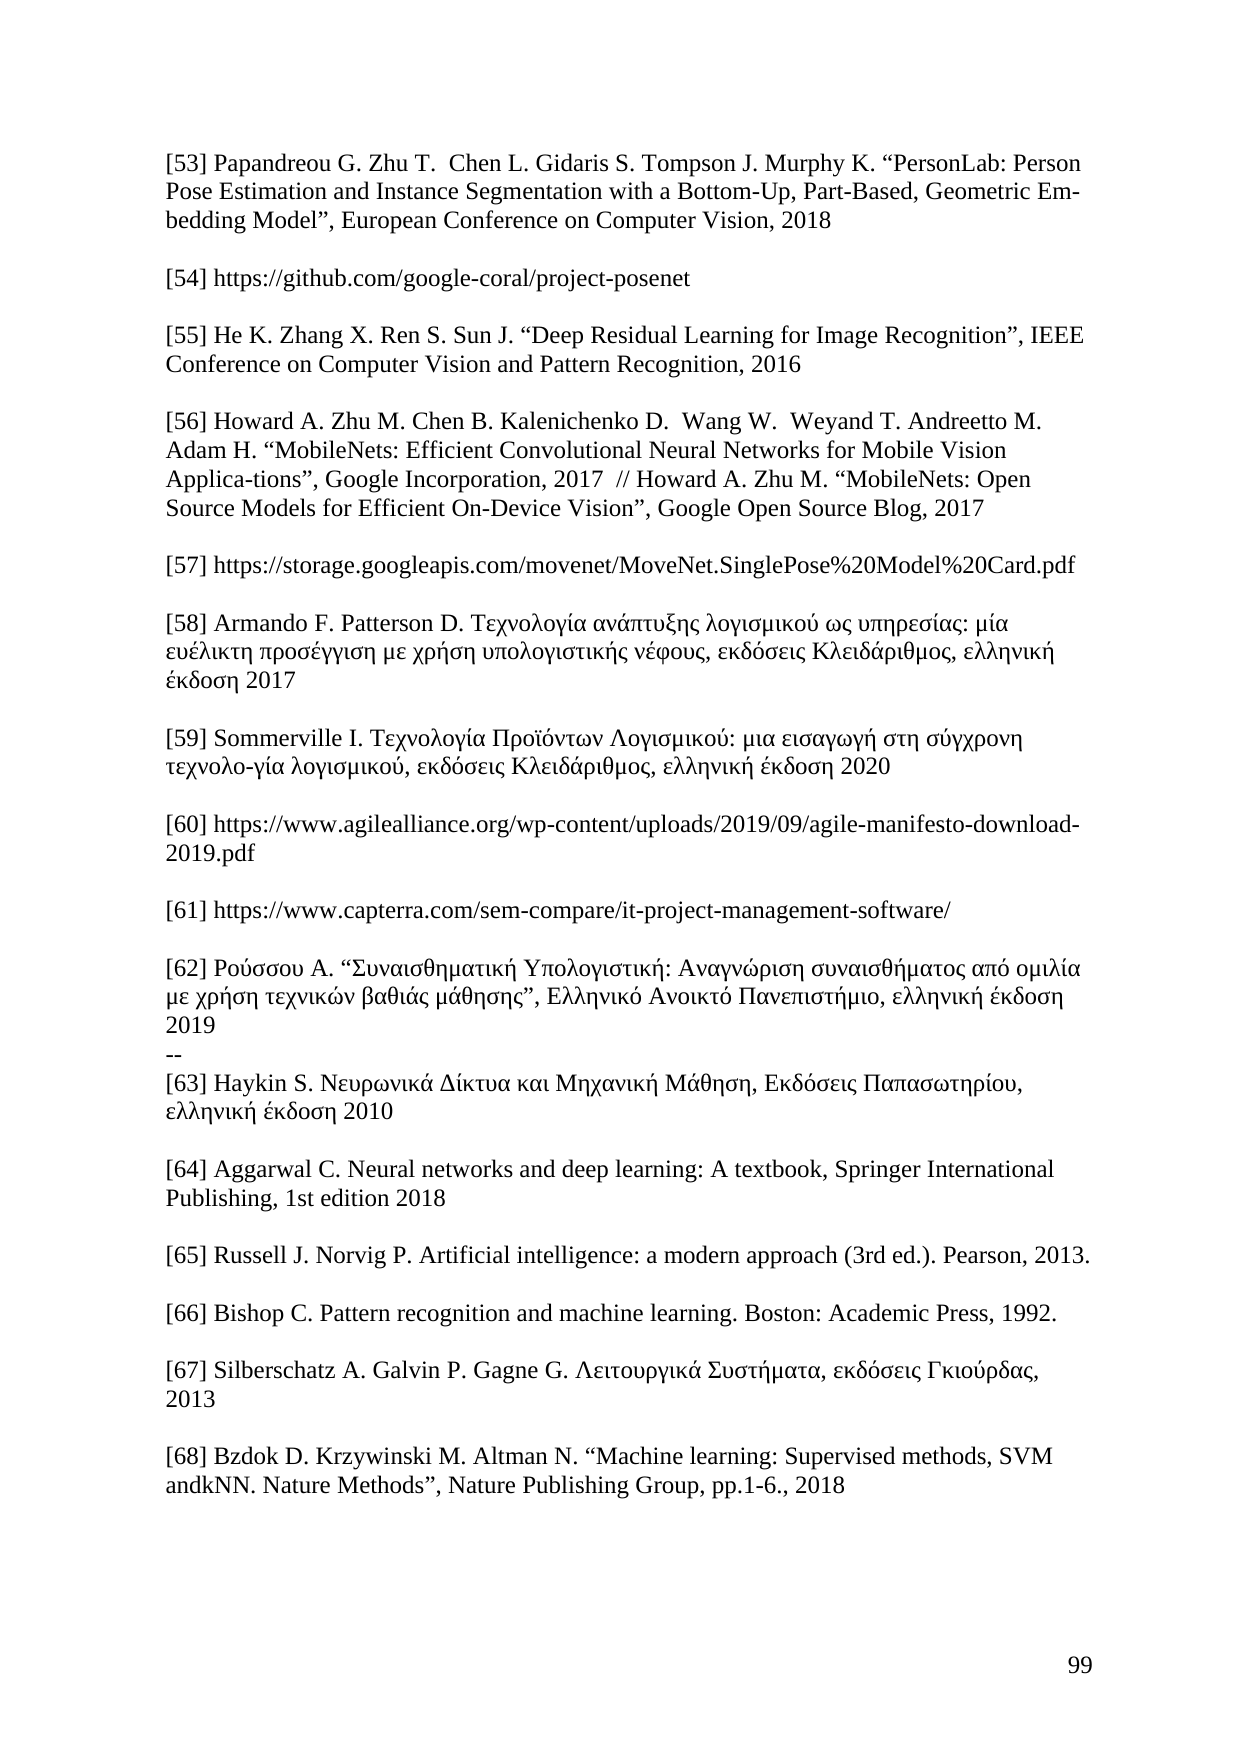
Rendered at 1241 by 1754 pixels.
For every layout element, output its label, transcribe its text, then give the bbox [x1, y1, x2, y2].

text -- [165, 1039, 1092, 1068]
text [53] Papandreou G. Zhu T. Chen L. Gidaris S. Tompson J. Murphy K. “PersonLab: Person Pose Estimation and Instance Segmentation with a Bottom-Up, Part-Based, Geometric Em-bedding Model”, European Conference on Computer Vision, 2018 [165, 148, 1092, 234]
text [59] Sommerville I. Τεχνολογία Προϊόντων Λογισμικού: μια εισαγωγή στη σύγχρονη τεχνολο-γία λογισμικού, εκδόσεις Κλειδάριθμος, ελληνική έκδοση 2020 [165, 723, 1092, 780]
text [56] Howard A. Zhu M. Chen B. Kalenichenko D. Wang W. Weyand T. Andreetto M. Adam H. “MobileNets: Efficient Convolutional Neural Networks for Mobile Vision Applica-tions”, Google Incorporation, 2017 // Howard A. Zhu M. “MobileNets: Open Source Models for Efficient On-Device Vision”, Google Open Source Blog, 2017 [165, 406, 1092, 521]
text [60] https://www.agilealliance.org/wp-content/uploads/2019/09/agile-manifesto-download-2019.pdf [165, 809, 1092, 866]
text [63] Haykin S. Νευρωνικά Δίκτυα και Μηχανική Μάθηση, Εκδόσεις Παπασωτηρίου, ελληνική έκδοση 2010 [165, 1068, 1092, 1125]
text [61] https://www.capterra.com/sem-compare/it-project-management-software/ [165, 895, 1092, 924]
text [62] Ρούσσου Α. “Συναισθηματική Υπολογιστική: Αναγνώριση συναισθήματος από ομιλία με χρήση τεχνικών βαθιάς μάθησης”, Ελληνικό Ανοικτό Πανεπιστήμιο, ελληνική έκδοση 2019 [165, 953, 1092, 1039]
text [55] He K. Zhang X. Ren S. Sun J. “Deep Residual Learning for Image Recognition”, IEEE Conference on Computer Vision and Pattern Recognition, 2016 [165, 320, 1092, 378]
text [67] Silberschatz A. Galvin P. Gagne G. Λειτουργικά Συστήματα, εκδόσεις Γκιούρδας, 2013 [165, 1355, 1092, 1413]
text [66] Bishop C. Pattern recognition and machine learning. Boston: Academic Press, 1992. [165, 1298, 1092, 1326]
text [65] Russell J. Norvig P. Artificial intelligence: a modern approach (3rd ed.). Pearson, 2013. [165, 1240, 1092, 1269]
text [58] Armando F. Patterson D. Τεχνολογία ανάπτυξης λογισμικού ως υπηρεσίας: μία ευέλικτη προσέγγιση με χρήση υπολογιστικής νέφους, εκδόσεις Κλειδάριθμος, ελληνική έκδοση 2017 [165, 608, 1092, 694]
text [57] https://storage.googleapis.com/movenet/MoveNet.SinglePose%20Model%20Card.pdf [165, 550, 1092, 579]
text [54] https://github.com/google-coral/project-posenet [165, 263, 1092, 291]
text [68] Bzdok D. Krzywinski M. Altman N. “Machine learning: Supervised methods, SVM andkNN. Nature Methods”, Nature Publishing Group, pp.1-6., 2018 [165, 1441, 1092, 1499]
text [64] Aggarwal C. Neural networks and deep learning: A textbook, Springer International Publishing, 1st edition 2018 [165, 1154, 1092, 1211]
